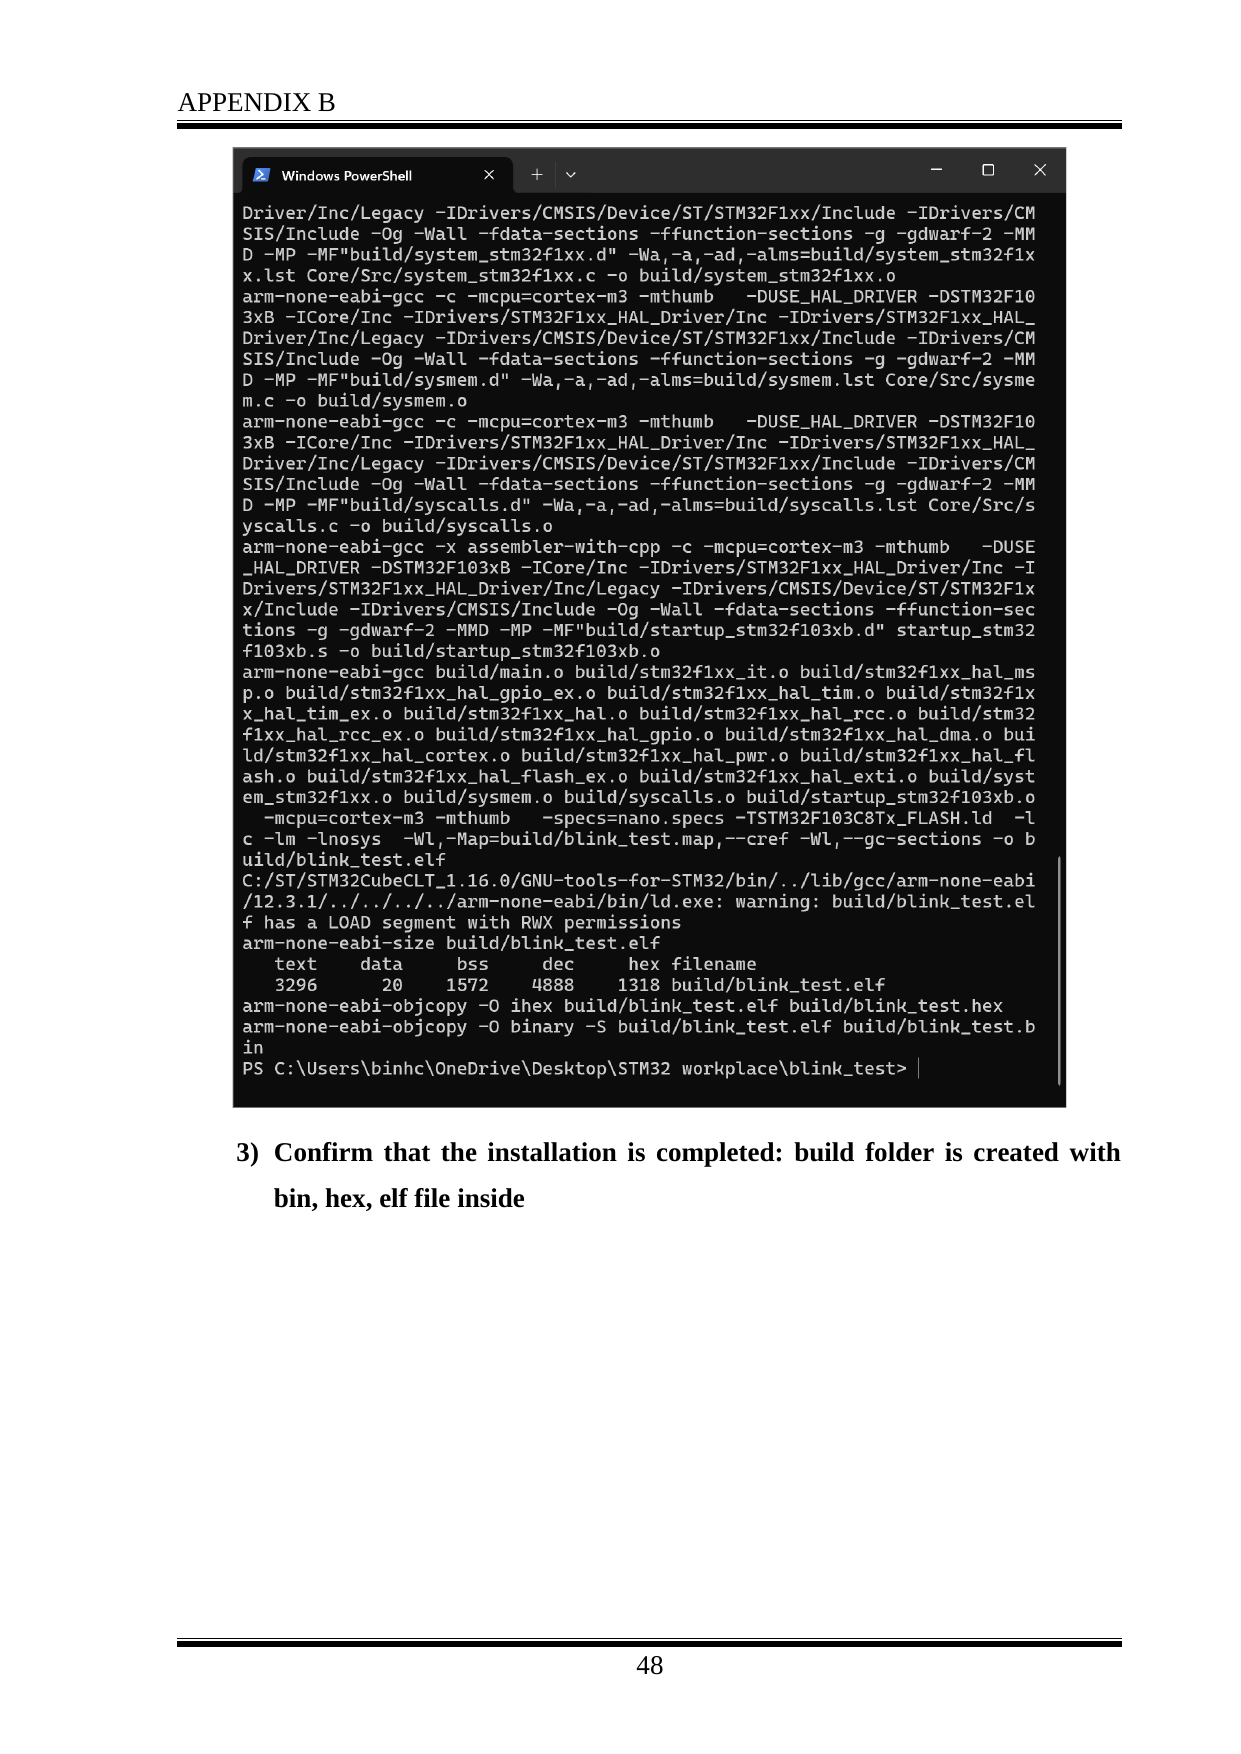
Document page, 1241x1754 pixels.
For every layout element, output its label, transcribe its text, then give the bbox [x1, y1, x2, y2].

picture [232, 147, 1067, 1108]
list Confirm that the installation is completed: build folder is created with bin, hex, elf file inside [236, 1136, 1122, 1214]
